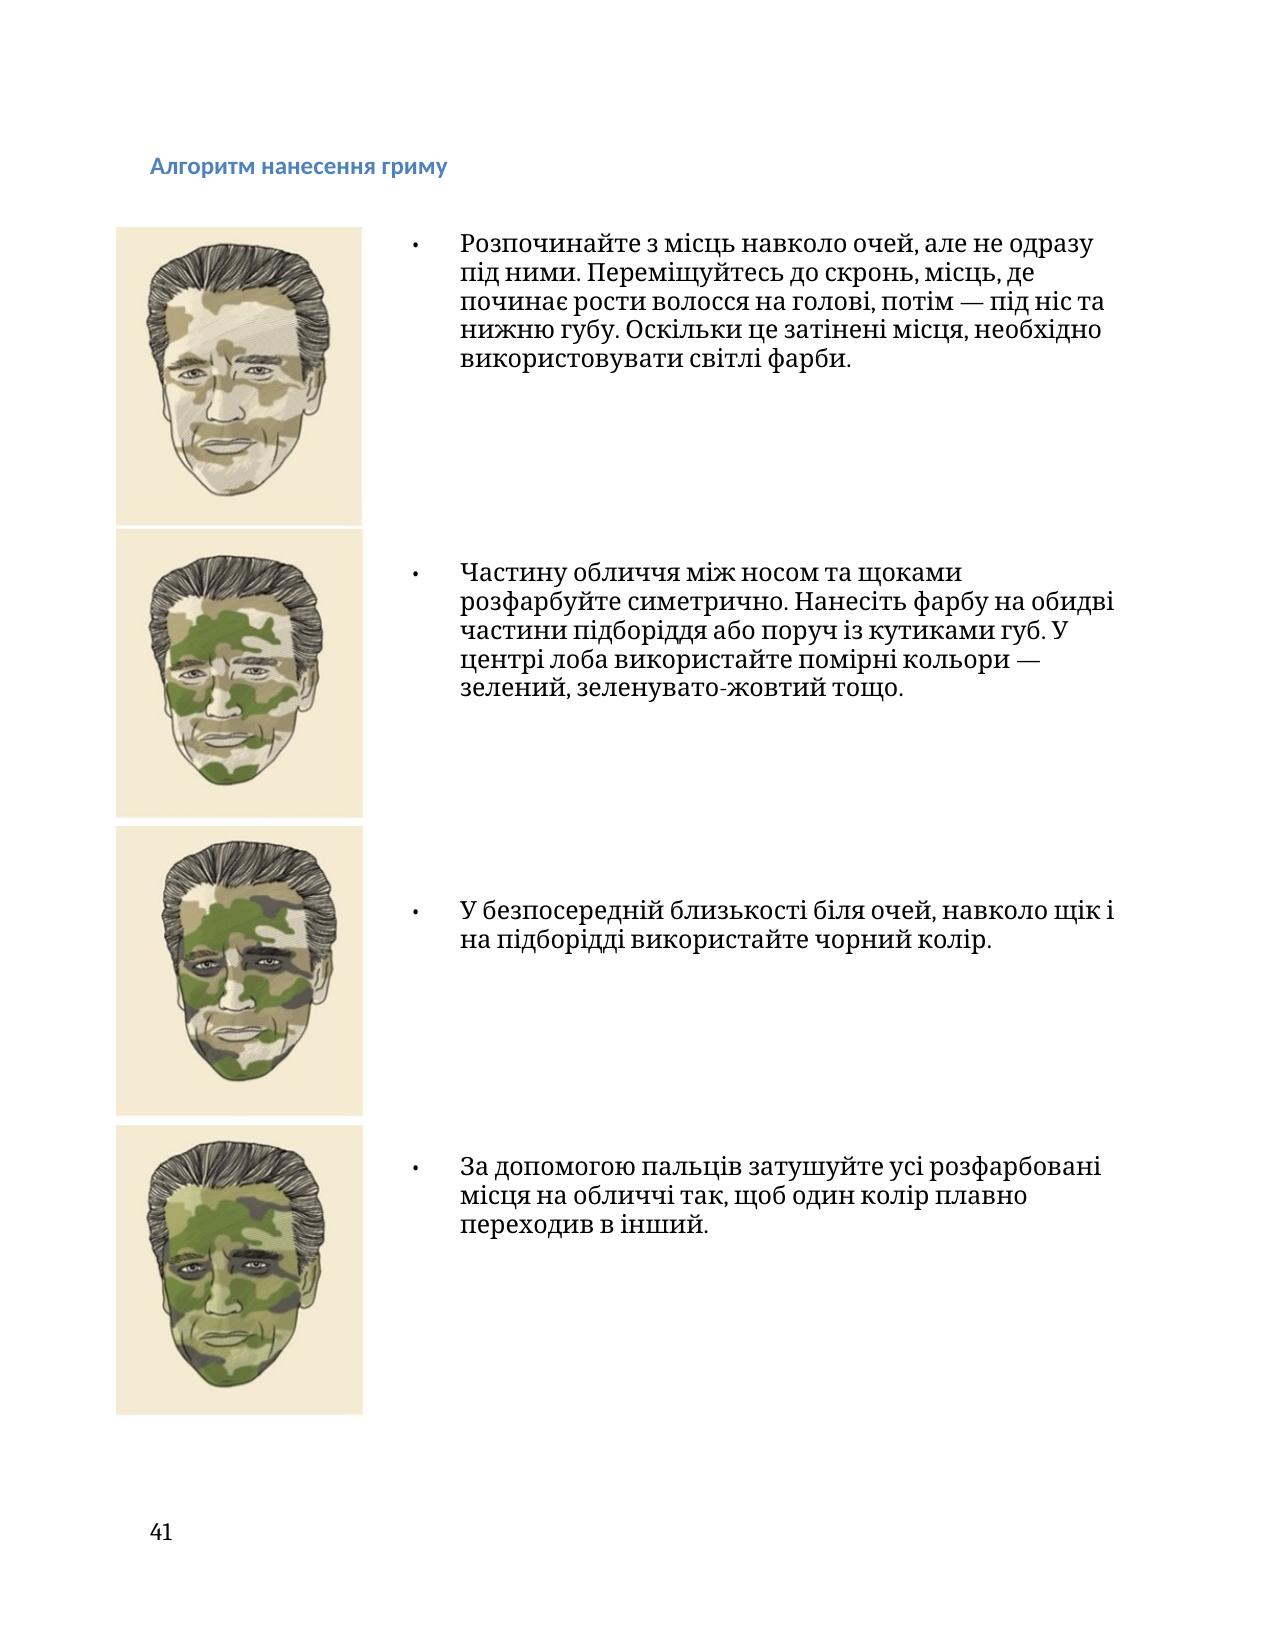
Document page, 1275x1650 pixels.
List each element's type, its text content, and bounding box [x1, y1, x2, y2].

picture [116, 1125, 367, 1419]
list У безпосередній близькості біля очей, навколо щік і на підборідді використайте чорний колір. [367, 897, 1125, 954]
picture [116, 826, 367, 1120]
picture [116, 227, 367, 821]
list За допомогою пальців затушуйте усі розфарбовані місця на обличчі так, щоб один колір плавно переходив в інший. [367, 1153, 1125, 1239]
subtitle Алгоритм нанесення гриму [150, 150, 1125, 181]
list Розпочинайте з місць навколо очей, але не одразу під ними. Переміщуйтесь до скронь, місць, де починає рости волосся на голові, потім — під ніс та нижню губу. Оскільки це затінені місця, необхідно використовувати світлі фарби. [367, 230, 1125, 374]
list Частину обличчя між носом та щоками розфарбуйте симетрично. Нанесіть фарбу на обидві частини підборіддя або поруч із кутиками губ. У центрі лоба використайте помірні кольори — зелений, зеленувато-жовтий тощо. [367, 559, 1125, 703]
